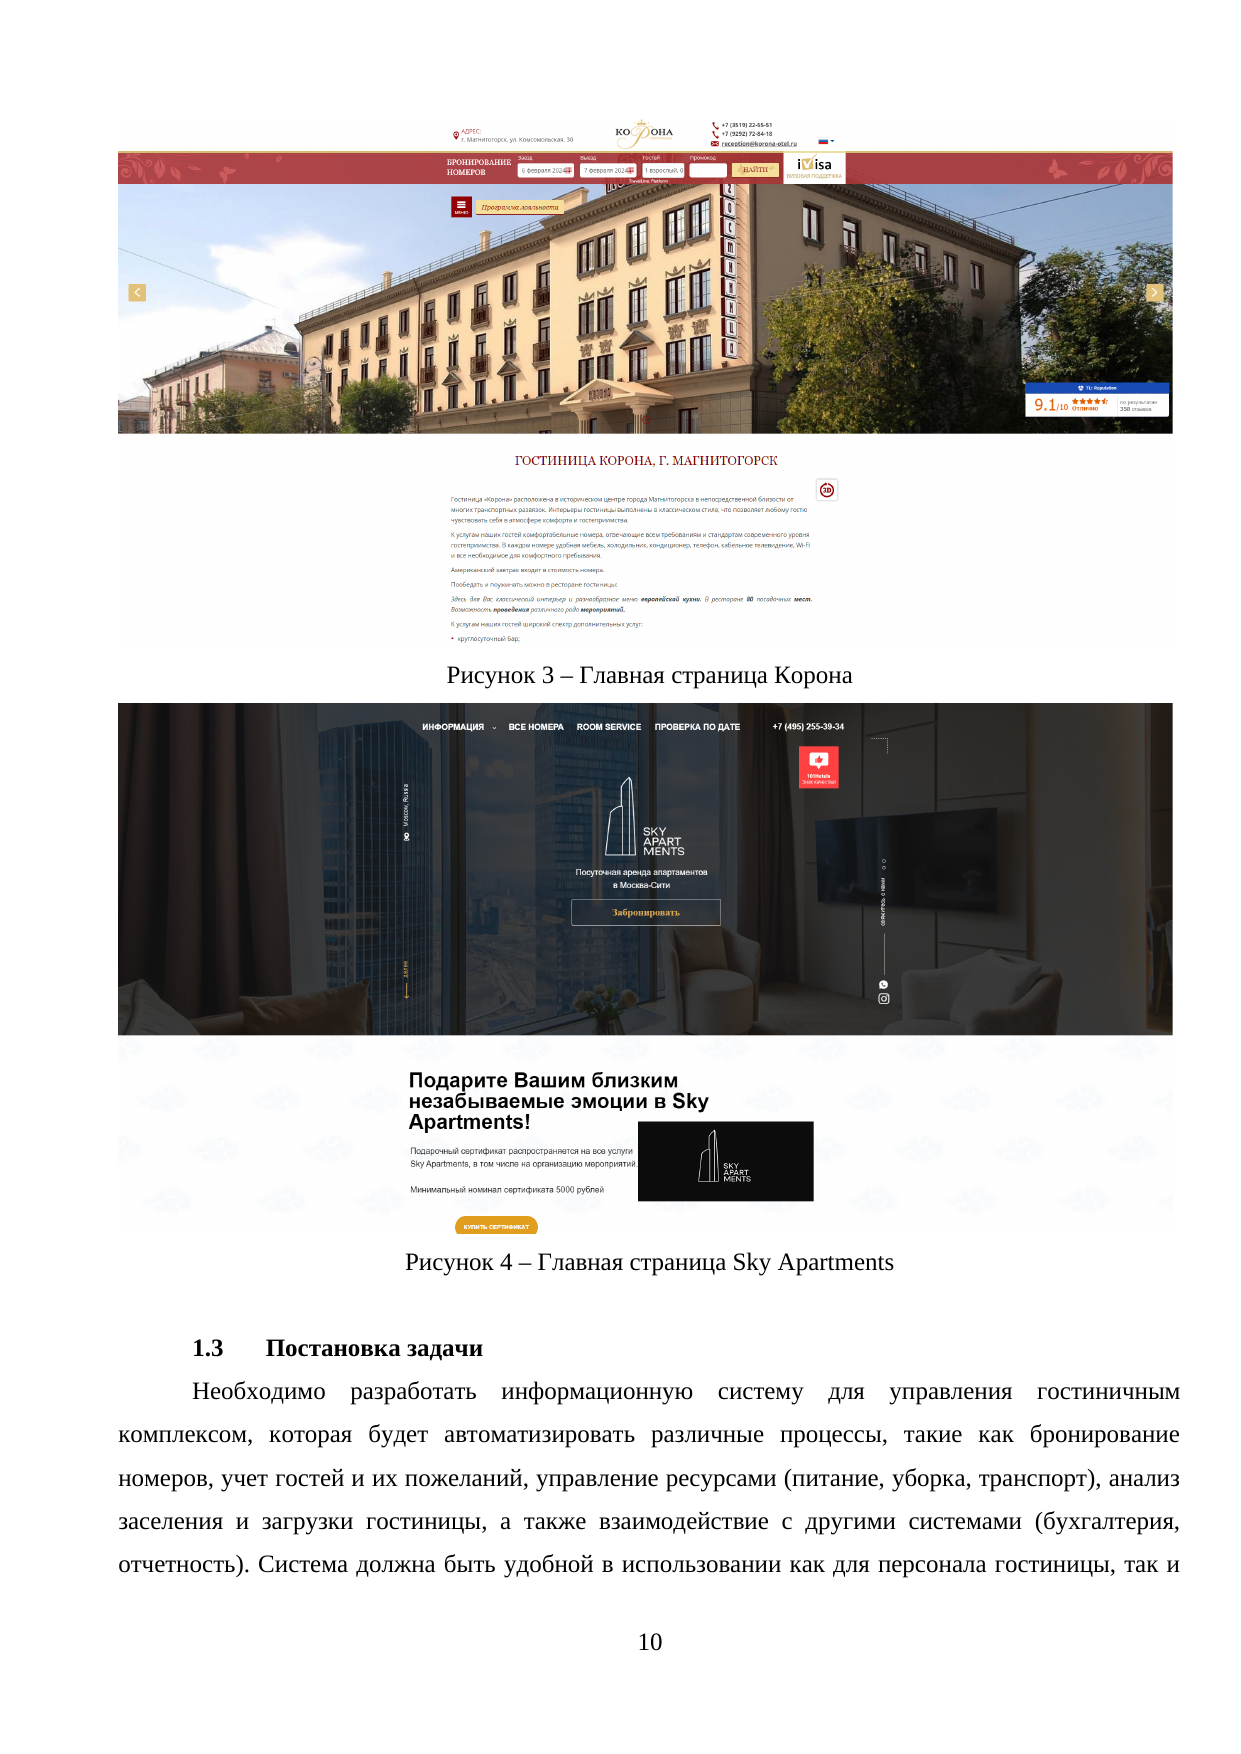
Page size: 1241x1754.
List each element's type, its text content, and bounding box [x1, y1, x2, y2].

picture [118, 118, 1173, 647]
text Рисунок 3 – Главная страница Корона [118, 660, 1181, 689]
text Рисунок 4 – Главная страница Sky Apartments [118, 1247, 1181, 1276]
list Постановка задачи [192, 1333, 1181, 1362]
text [118, 1376, 1181, 1578]
picture [118, 703, 1173, 1234]
